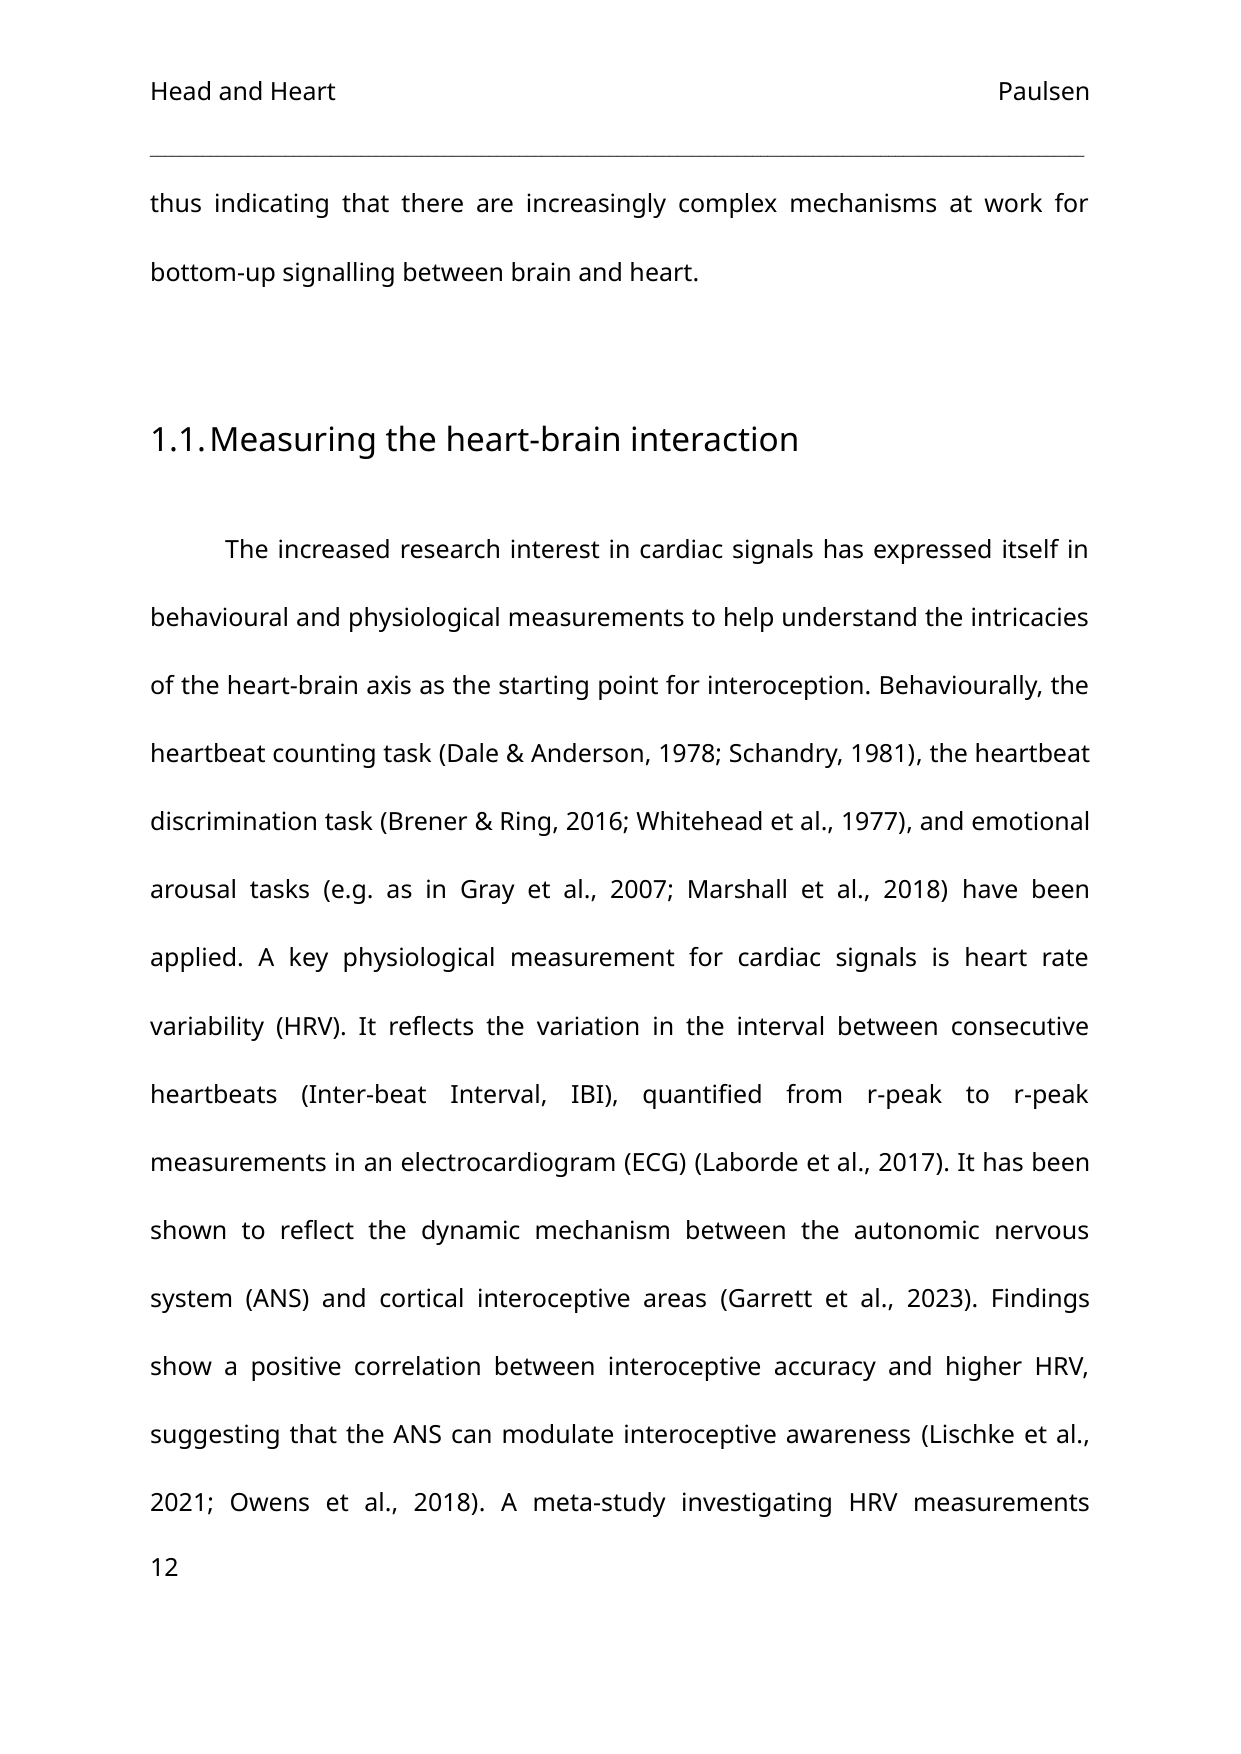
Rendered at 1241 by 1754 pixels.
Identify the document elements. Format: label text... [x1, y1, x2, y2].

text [150, 186, 1090, 288]
subtitle Measuring the heart-brain interaction [150, 415, 1090, 461]
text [150, 531, 1090, 1519]
